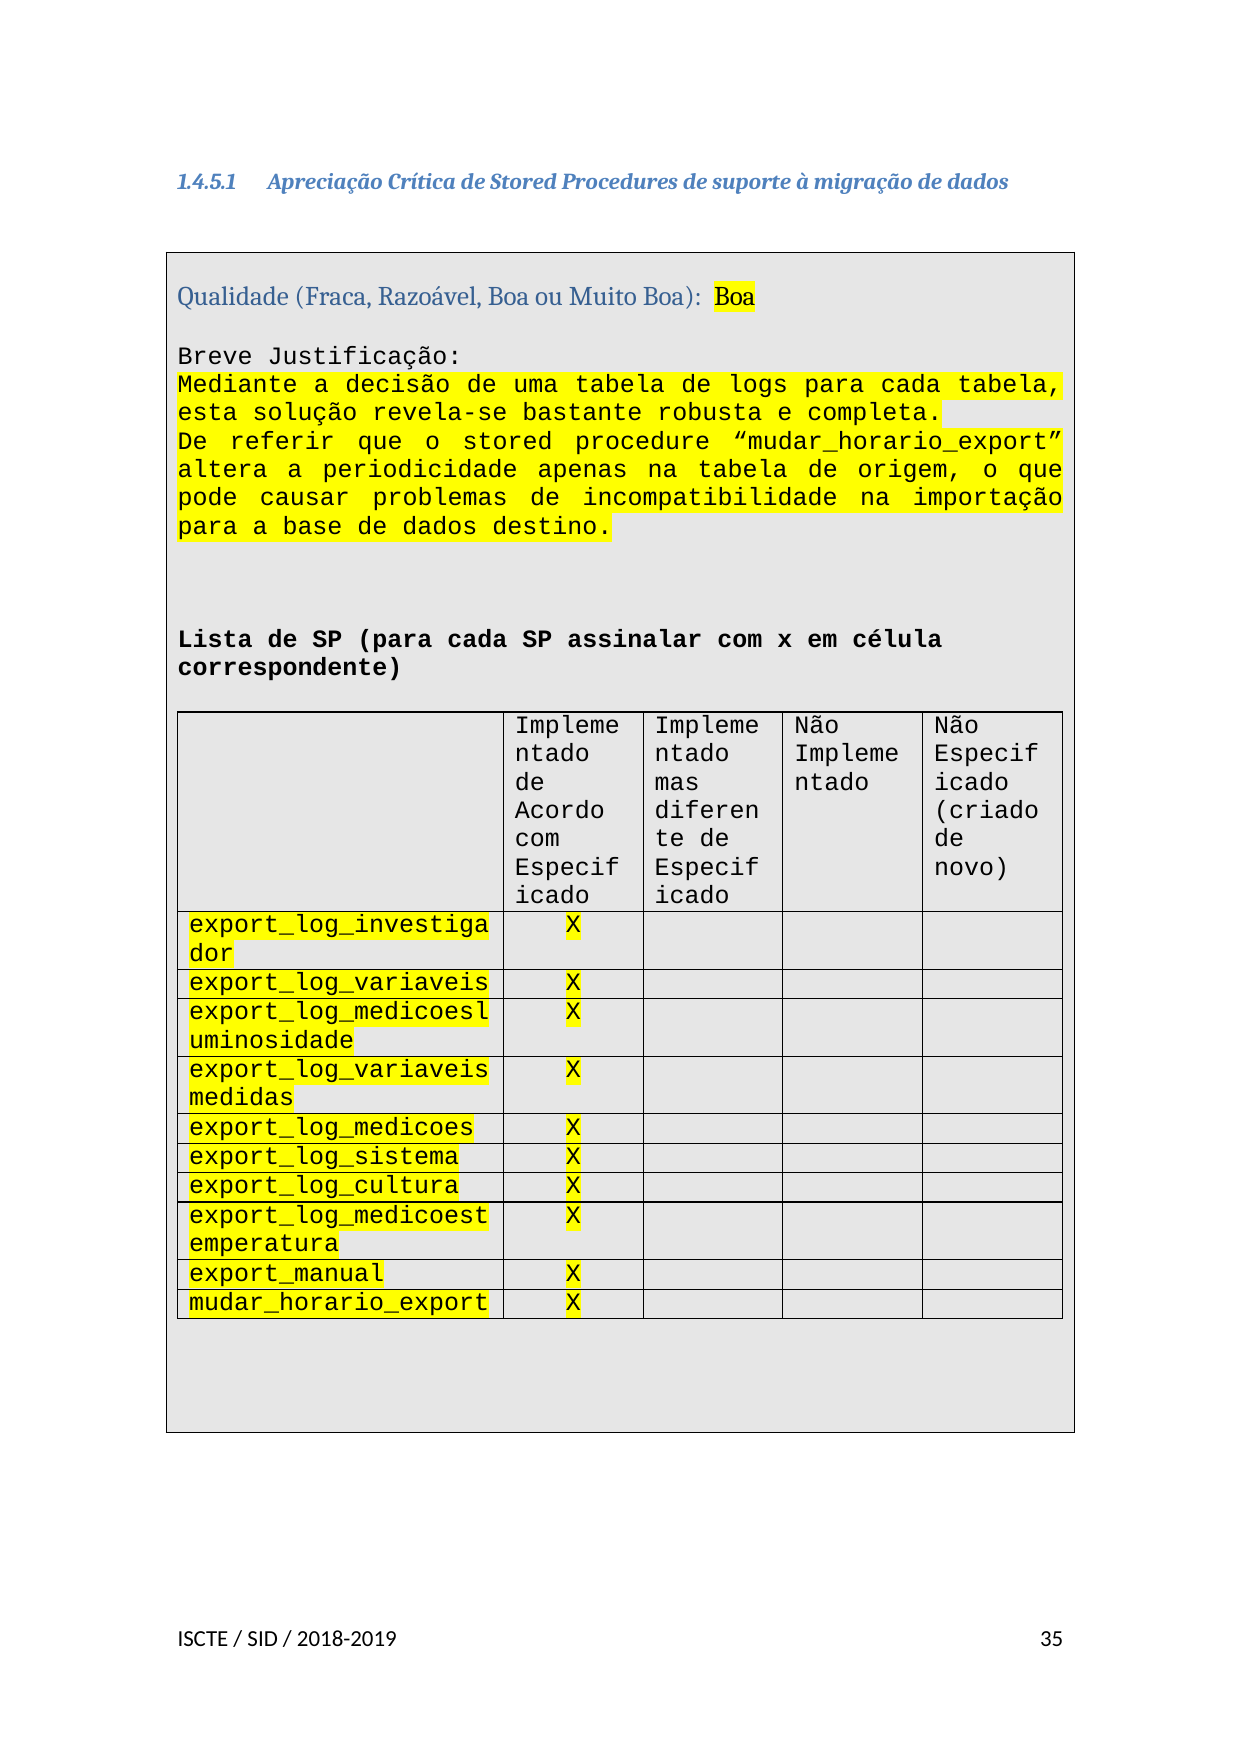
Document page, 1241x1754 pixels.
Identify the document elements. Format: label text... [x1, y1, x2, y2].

subtitle Apreciação Crítica de Stored Procedures de suporte à migração de dados [177, 168, 1063, 195]
table_header Qualidade (Fraca, Razoável, Boa ou Muito Boa): Boa Breve Justificação: Mediante a decisão de uma tabela de logs para cada tabela, esta solução revela-se bastante robusta e completa. De referir que o stored procedure “mudar_horario_export” altera a periodicidade apenas na tabela de origem, o que pode causar problemas de incompatibilidade na importação para a base de dados destino. Lista de SP (para cada SP assinalar com x em célula correspondente) [167, 253, 1074, 1432]
